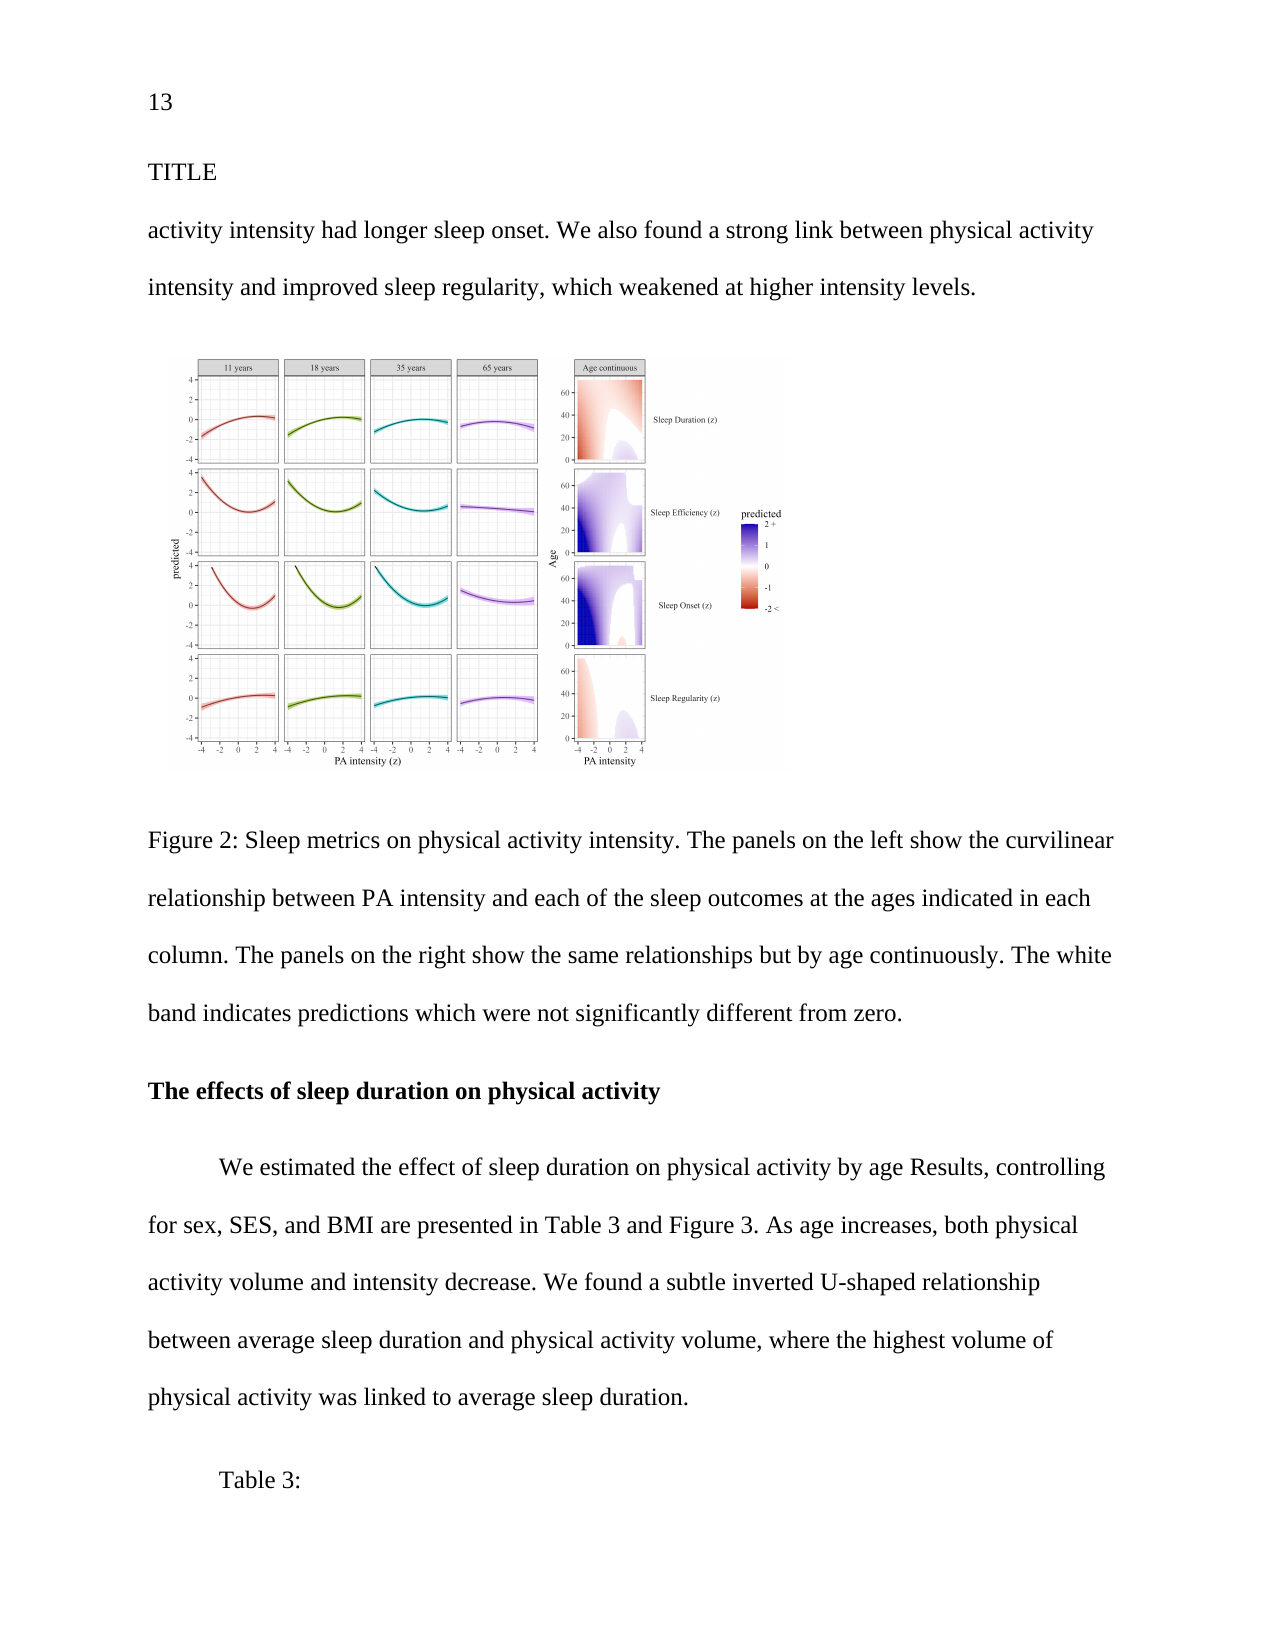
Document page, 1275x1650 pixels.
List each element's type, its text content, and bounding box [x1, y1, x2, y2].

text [148, 215, 1127, 301]
text Figure 2: Sleep metrics on physical activity intensity. The panels on the left show the curvilinear relationship between PA intensity and each of the sleep outcomes at the ages indicated in each column. The panels on the right show the same relationships but by age continuously. The white band indicates predictions which were not significantly different from zero. [148, 825, 1127, 1027]
subtitle The effects of sleep duration on physical activity [148, 1076, 1127, 1105]
text We estimated the effect of sleep duration on physical activity by age Results, controlling for sex, SES, and BMI are presented in Table 3 and Figure 3. As age increases, both physical activity volume and intensity decrease. We found a subtle inverted U-shaped relationship between average sleep duration and physical activity volume, where the highest volume of physical activity was linked to average sleep duration. [148, 1152, 1127, 1411]
picture [166, 355, 792, 772]
text Table 3: [148, 1465, 1127, 1494]
